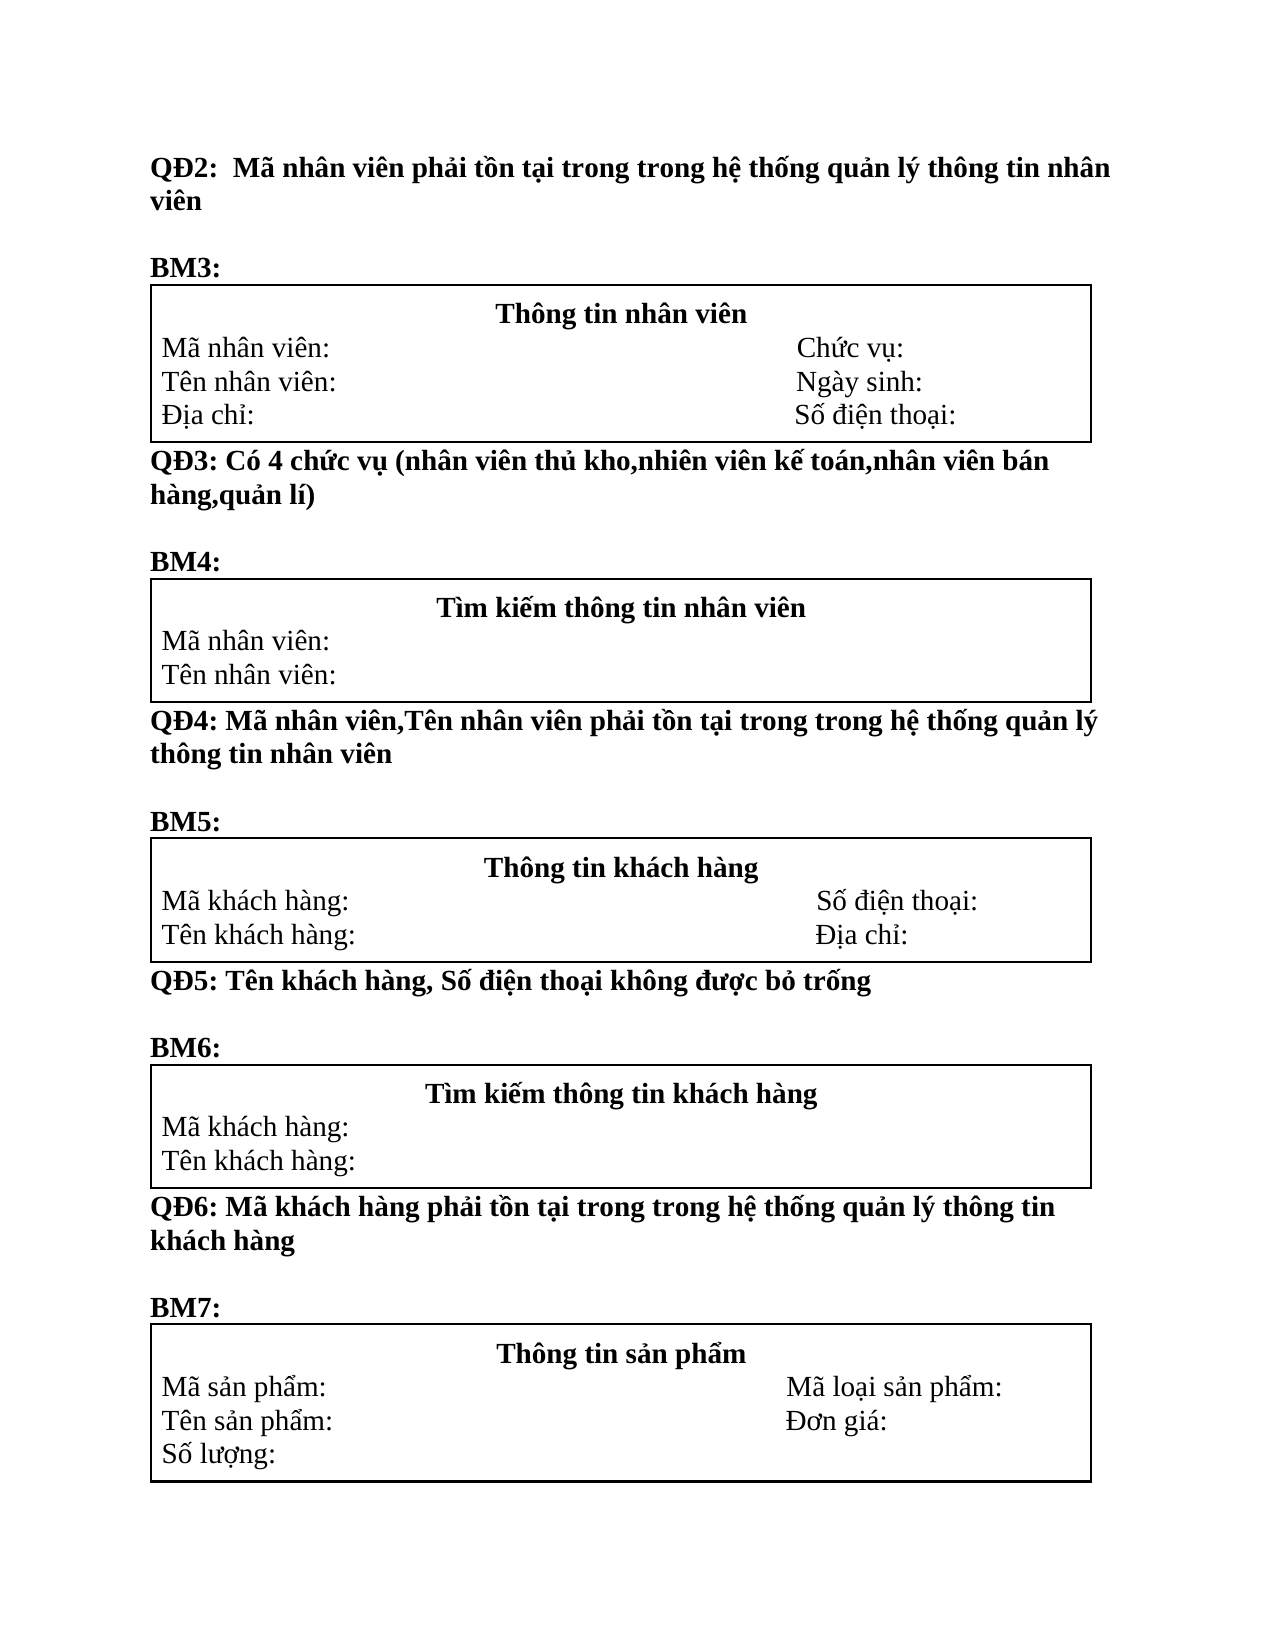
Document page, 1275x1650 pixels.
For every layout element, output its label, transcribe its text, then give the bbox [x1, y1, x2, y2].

text BM6: [150, 1030, 1125, 1063]
table_header Thông tin sản phẩm Mã sản phẩm: Mã loại sản phẩm: Tên sản phẩm: Đơn giá: Số lượng: [152, 1325, 1090, 1480]
text BM7: [150, 1290, 1125, 1323]
table_header Thông tin nhân viên Mã nhân viên: Chức vụ: Tên nhân viên: Ngày sinh: Địa chỉ: Số điện thoại: [152, 286, 1090, 441]
text QĐ5: Tên khách hàng, Số điện thoại không được bỏ trống [150, 963, 1125, 996]
text QĐ4: Mã nhân viên,Tên nhân viên phải tồn tại trong trong hệ thống quản lý thông tin nhân viên [150, 703, 1125, 770]
table_header Tìm kiếm thông tin nhân viên Mã nhân viên: Tên nhân viên: [152, 580, 1090, 701]
text BM4: [150, 544, 1125, 577]
text BM5: [150, 804, 1125, 837]
text QĐ3: Có 4 chức vụ (nhân viên thủ kho,nhiên viên kế toán,nhân viên bán hàng,quản lí) [150, 443, 1125, 510]
table_header Thông tin khách hàng Mã khách hàng: Số điện thoại: Tên khách hàng: Địa chỉ: [152, 839, 1090, 961]
text QĐ2: Mã nhân viên phải tồn tại trong trong hệ thống quản lý thông tin nhân viên [150, 150, 1125, 217]
text BM3: [150, 251, 1125, 284]
text QĐ6: Mã khách hàng phải tồn tại trong trong hệ thống quản lý thông tin khách hàng [150, 1189, 1125, 1256]
table_header Tìm kiếm thông tin khách hàng Mã khách hàng: Tên khách hàng: [152, 1066, 1090, 1187]
